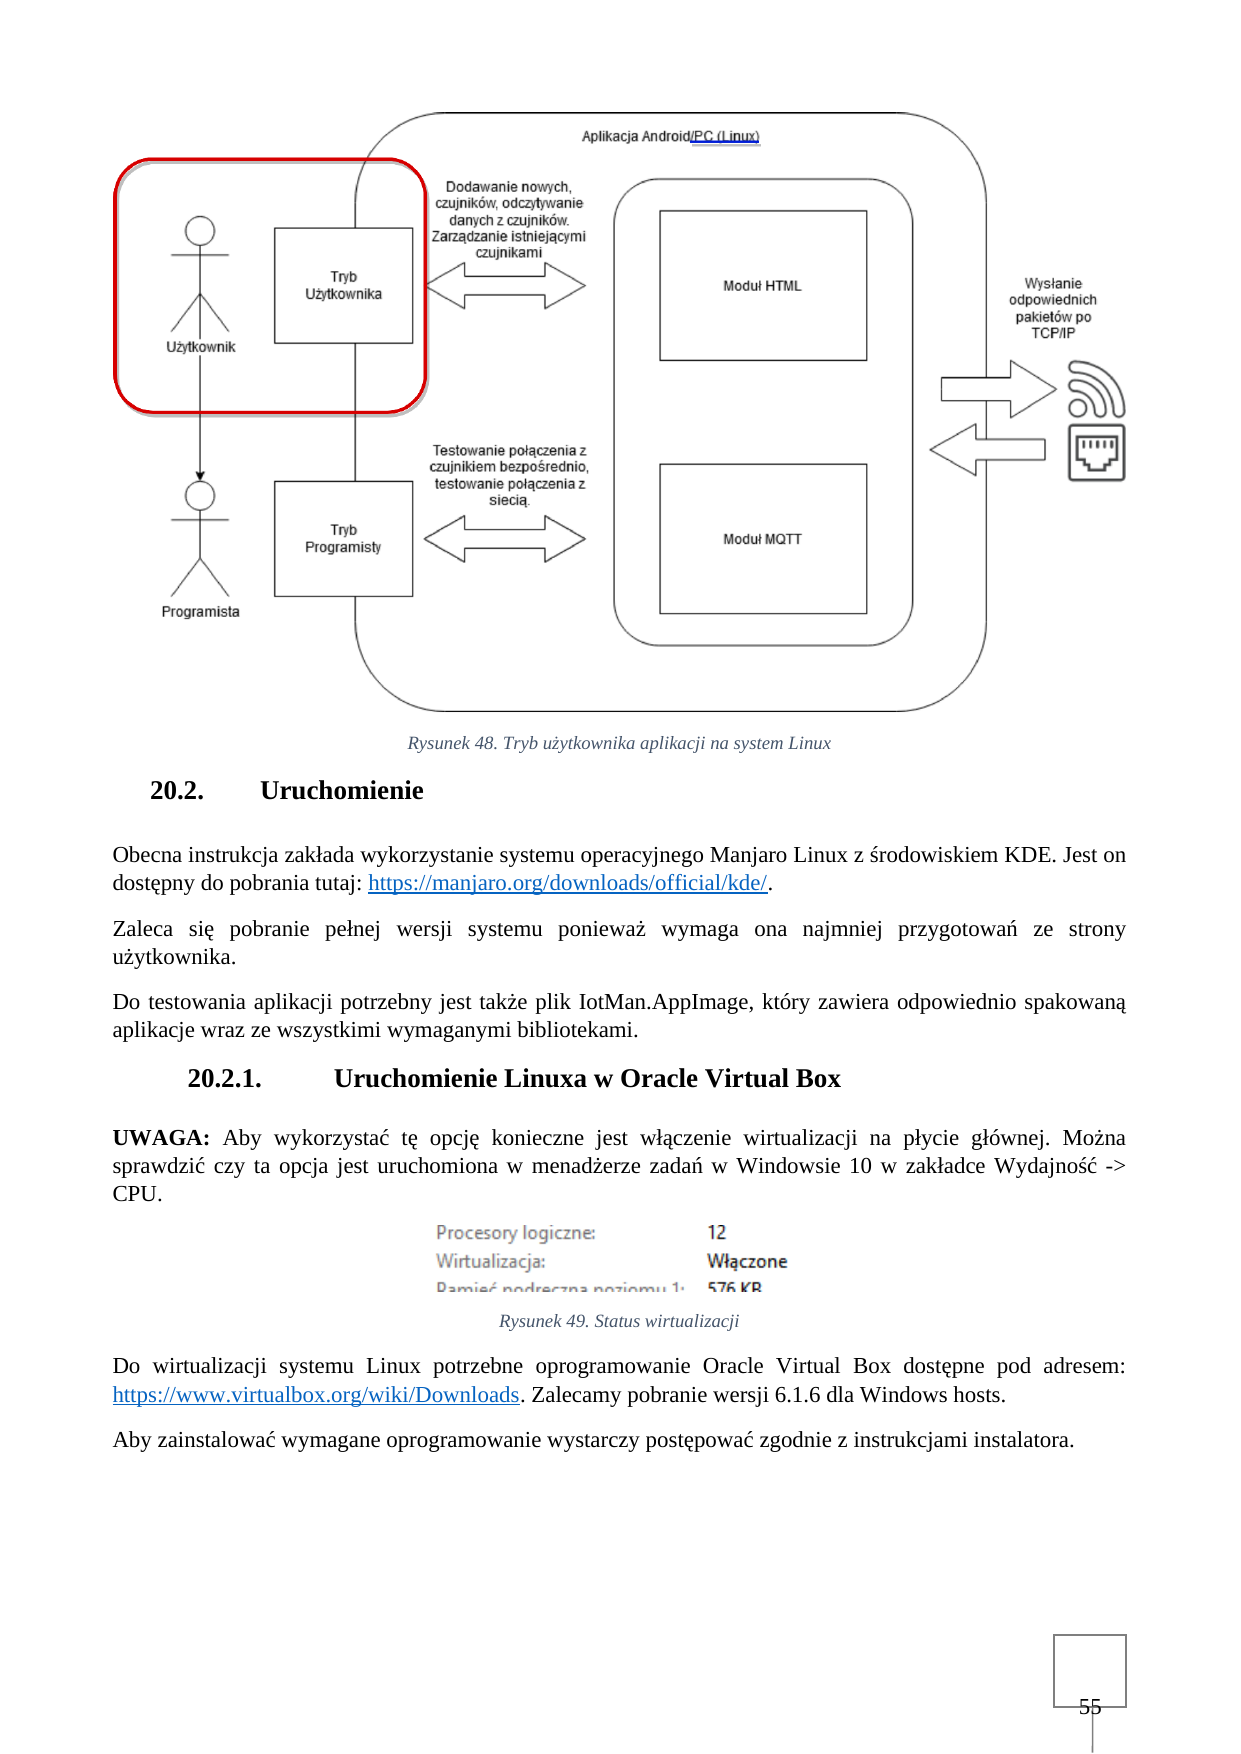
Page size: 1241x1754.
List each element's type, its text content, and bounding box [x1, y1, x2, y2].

text Obecna instrukcja zakłada wykorzystanie systemu operacyjnego Manjaro Linux z środowiskiem KDE. Jest on dostępny do pobrania tutaj: https://manjaro.org/downloads/official/kde/. [112, 841, 1128, 896]
subtitle Uruchomienie [150, 774, 1128, 839]
text Rysunek 48. Tryb użytkownika aplikacji na system Linux [112, 732, 1128, 753]
subtitle Uruchomienie Linuxa w Oracle Virtual Box [187, 1062, 1128, 1093]
text Aby zainstalować wymagane oprogramowanie wystarczy postępować zgodnie z instrukcjami instalatora. [112, 1426, 1128, 1452]
text Rysunek 49. Status wirtualizacji [112, 1310, 1128, 1332]
picture [427, 1225, 814, 1292]
text Zaleca się pobranie pełnej wersji systemu ponieważ wymaga ona najmniej przygotowań ze strony użytkownika. [112, 914, 1128, 969]
text Do testowania aplikacji potrzebny jest także plik IotMan.AppImage, który zawiera odpowiednio spakowaną aplikacje wraz ze wszystkimi wymaganymi bibliotekami. [112, 988, 1128, 1043]
text Do wirtualizacji systemu Linux potrzebne oprogramowanie Oracle Virtual Box dostępne pod adresem: https://www.virtualbox.org/wiki/Downloads. Zalecamy pobranie wersji 6.1.6 dla Windows hosts. [112, 1352, 1128, 1407]
text UWAGA: Aby wykorzystać tę opcję konieczne jest włączenie wirtualizacji na płycie głównej. Można sprawdzić czy ta opcja jest uruchomiona w menadżerze zadań w Windowsie 10 w zakładce Wydajność -> CPU. [112, 1095, 1128, 1207]
picture [113, 112, 1128, 713]
